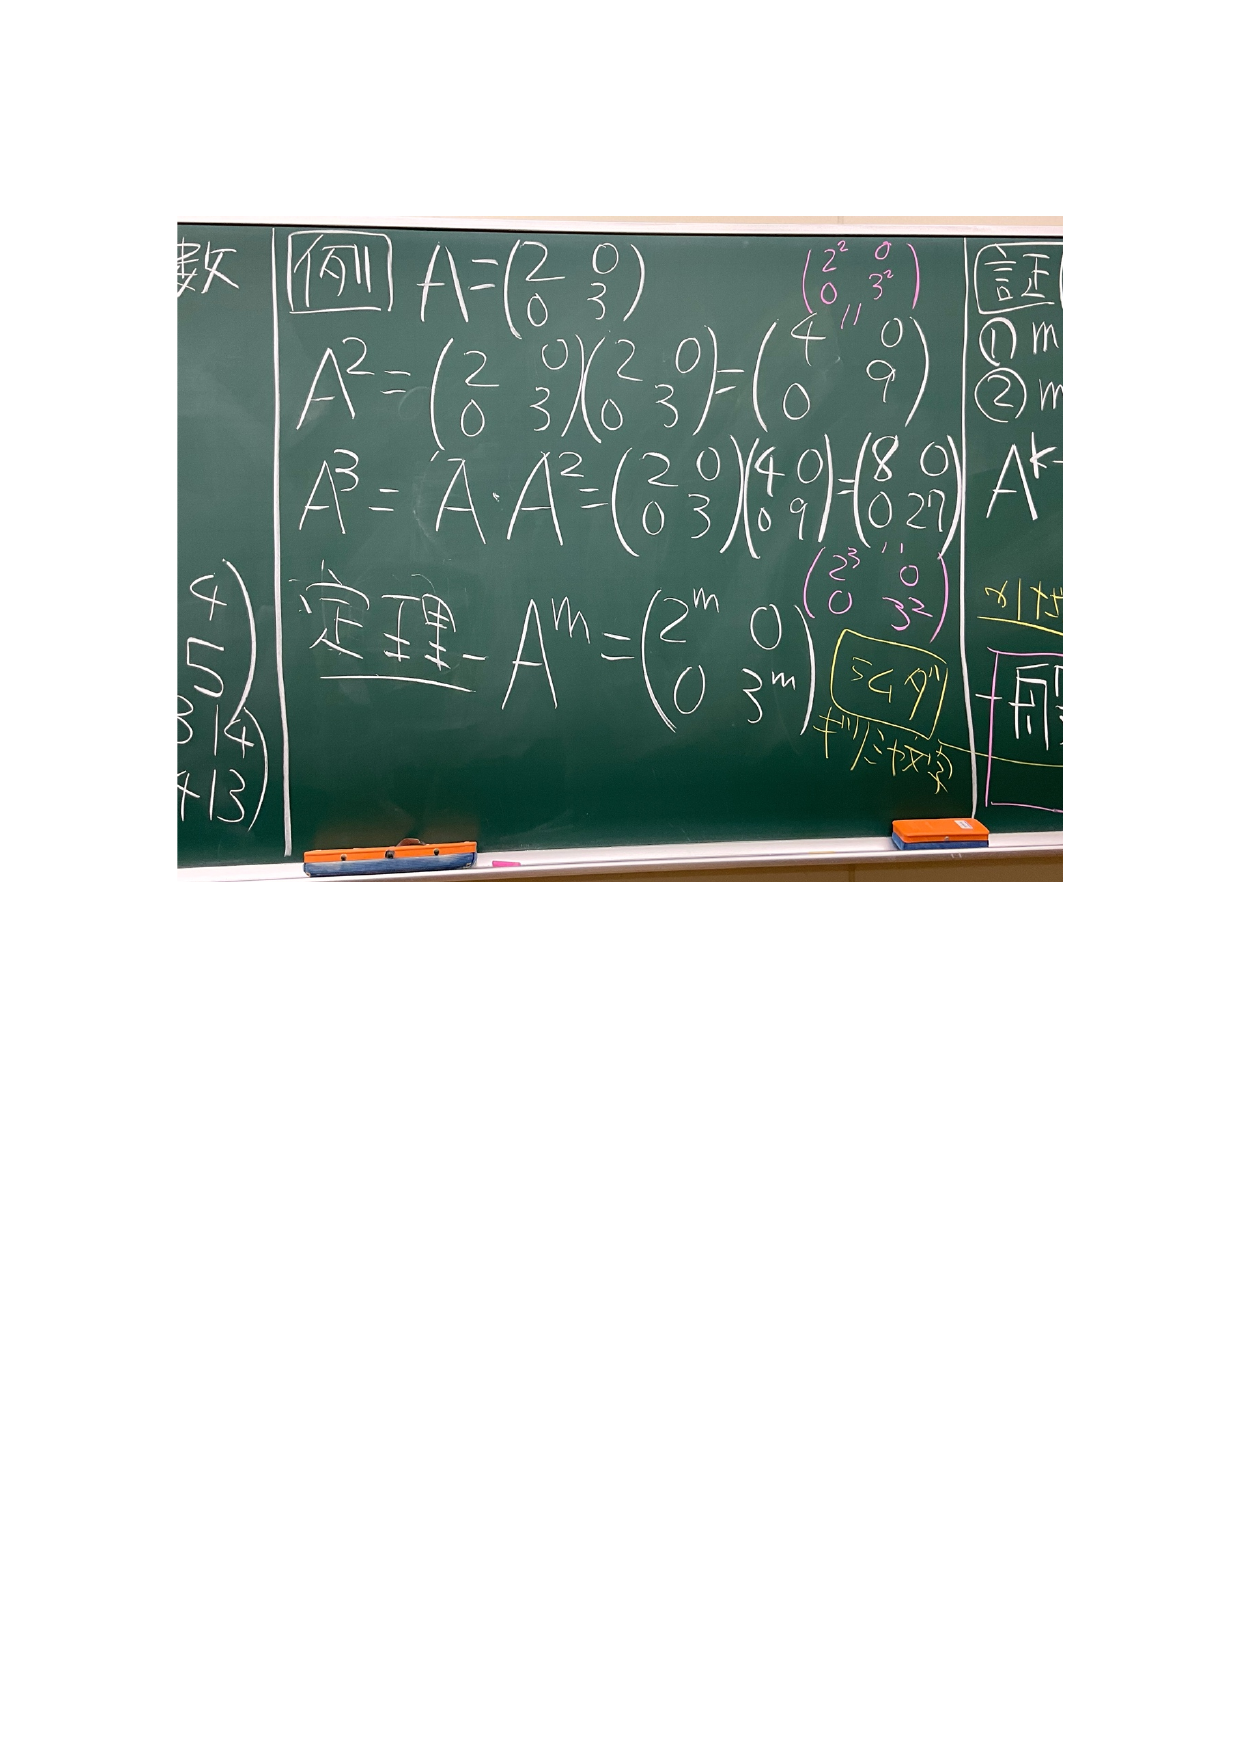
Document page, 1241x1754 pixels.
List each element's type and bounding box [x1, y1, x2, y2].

picture [177, 216, 1063, 882]
